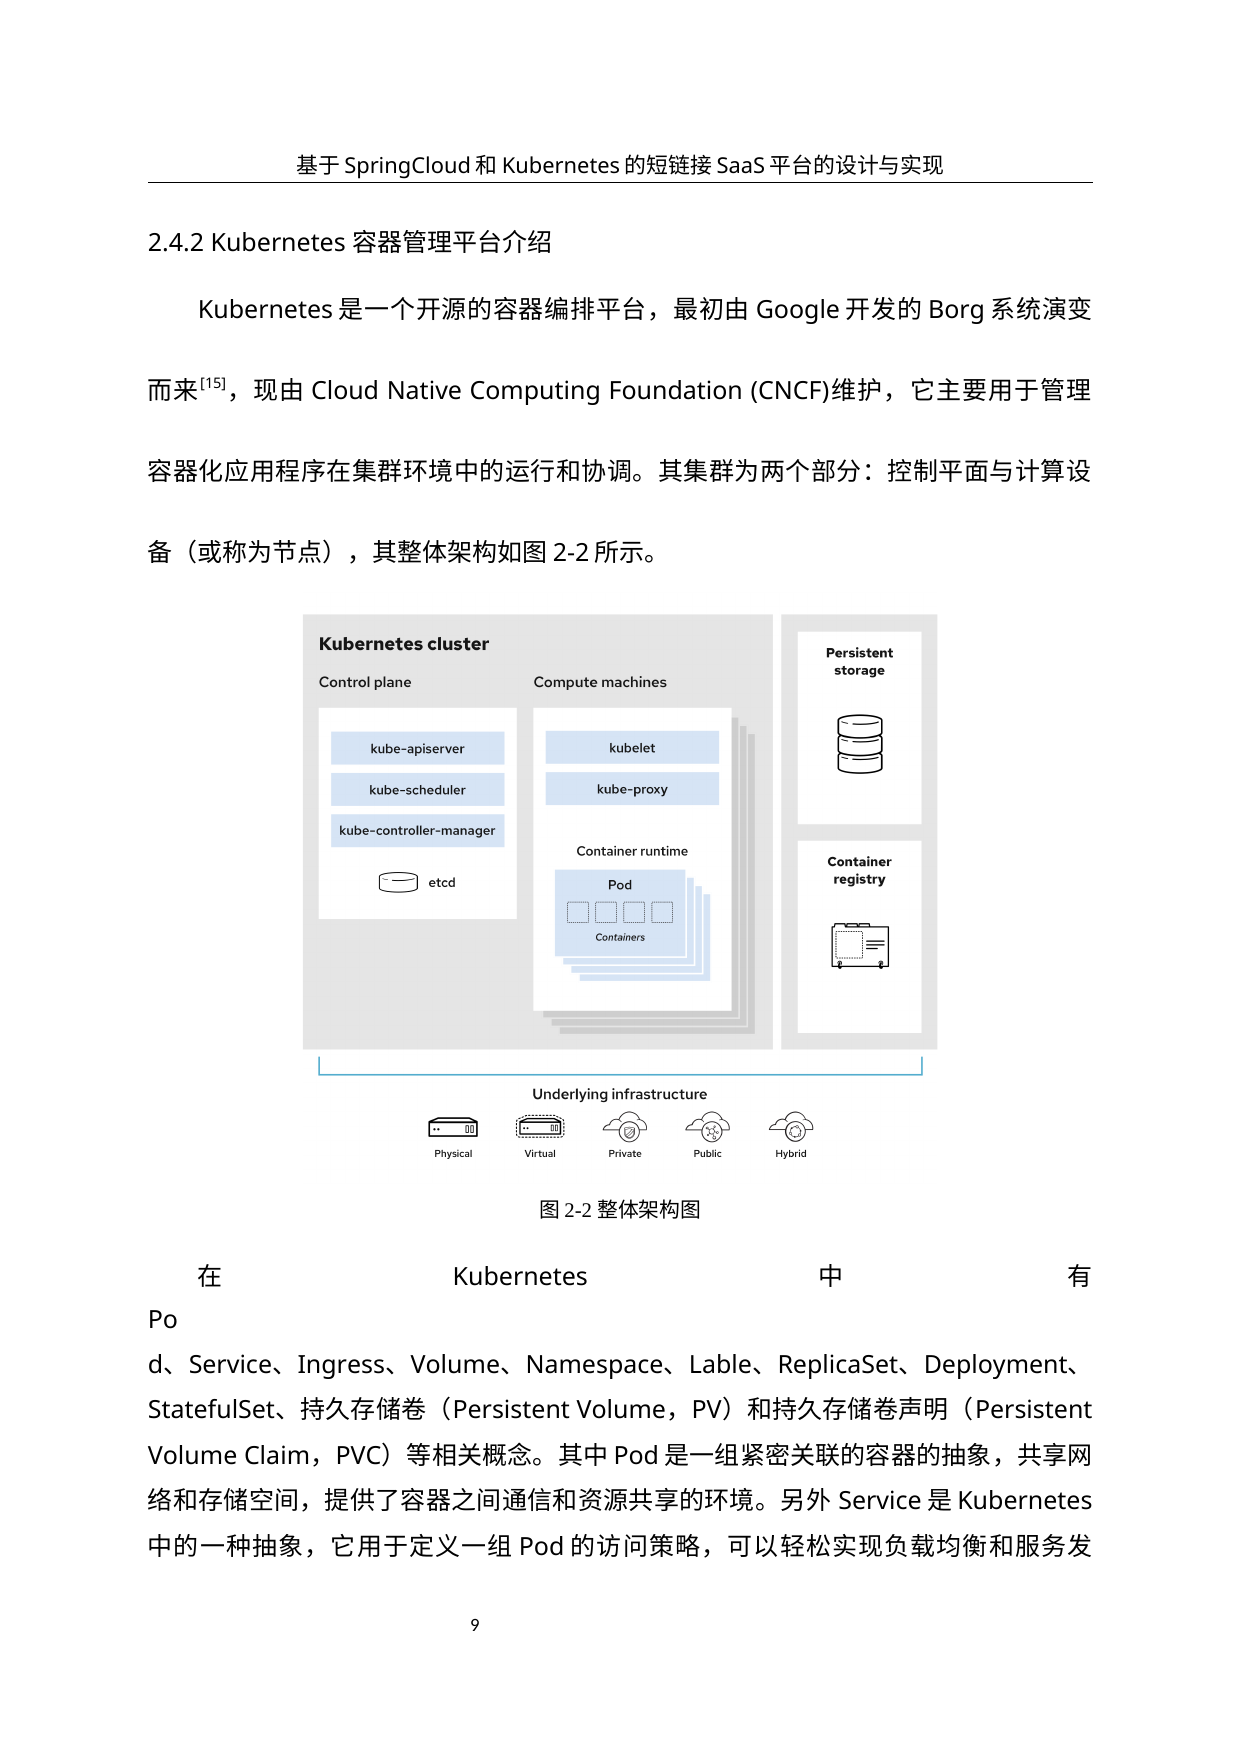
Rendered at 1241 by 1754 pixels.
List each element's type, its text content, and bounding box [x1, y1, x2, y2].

text 图2-2 整体架构图 [148, 1192, 1093, 1224]
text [148, 1257, 1093, 1562]
subtitle 2.4.2 Kubernetes 容器管理平台介绍 [148, 208, 1093, 273]
picture [302, 592, 938, 1184]
text Kubernetes是一个开源的容器编排平台，最初由Google开发的Borg系统演变而来[15]，现由Cloud Native Computing Foundation (CNCF)维护，它主要用于管理容器化应用程序在集群环境中的运行和协调。其集群为两个部分：控制平面与计算设备（或称为节点），其整体架构如图2-2所示。 [148, 275, 1093, 583]
